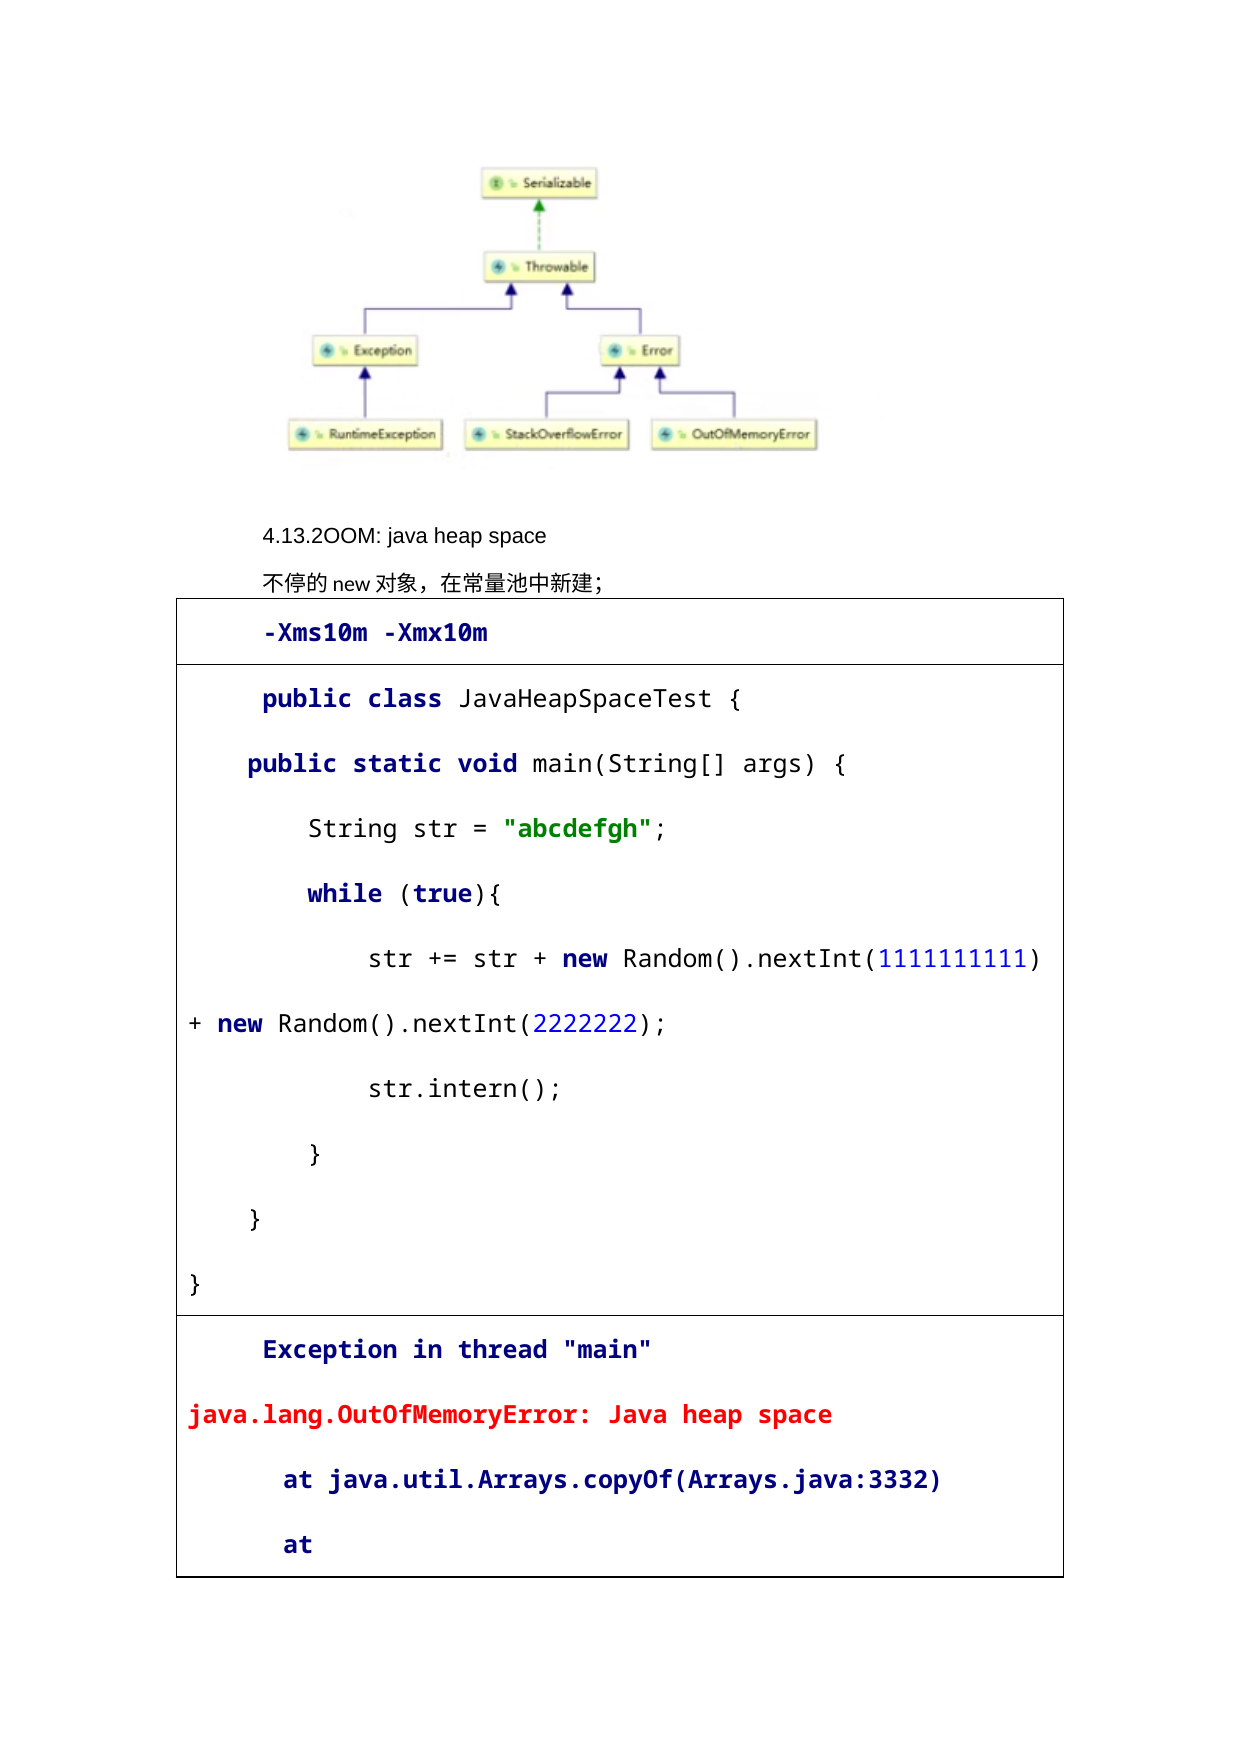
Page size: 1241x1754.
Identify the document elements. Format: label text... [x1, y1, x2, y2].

picture [262, 162, 888, 470]
subtitle 4.13.2OOM: java heap space [187, 519, 1053, 552]
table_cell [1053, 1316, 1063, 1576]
text 不停的new对象，在常量池中新建； [187, 566, 1053, 598]
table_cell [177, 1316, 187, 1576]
